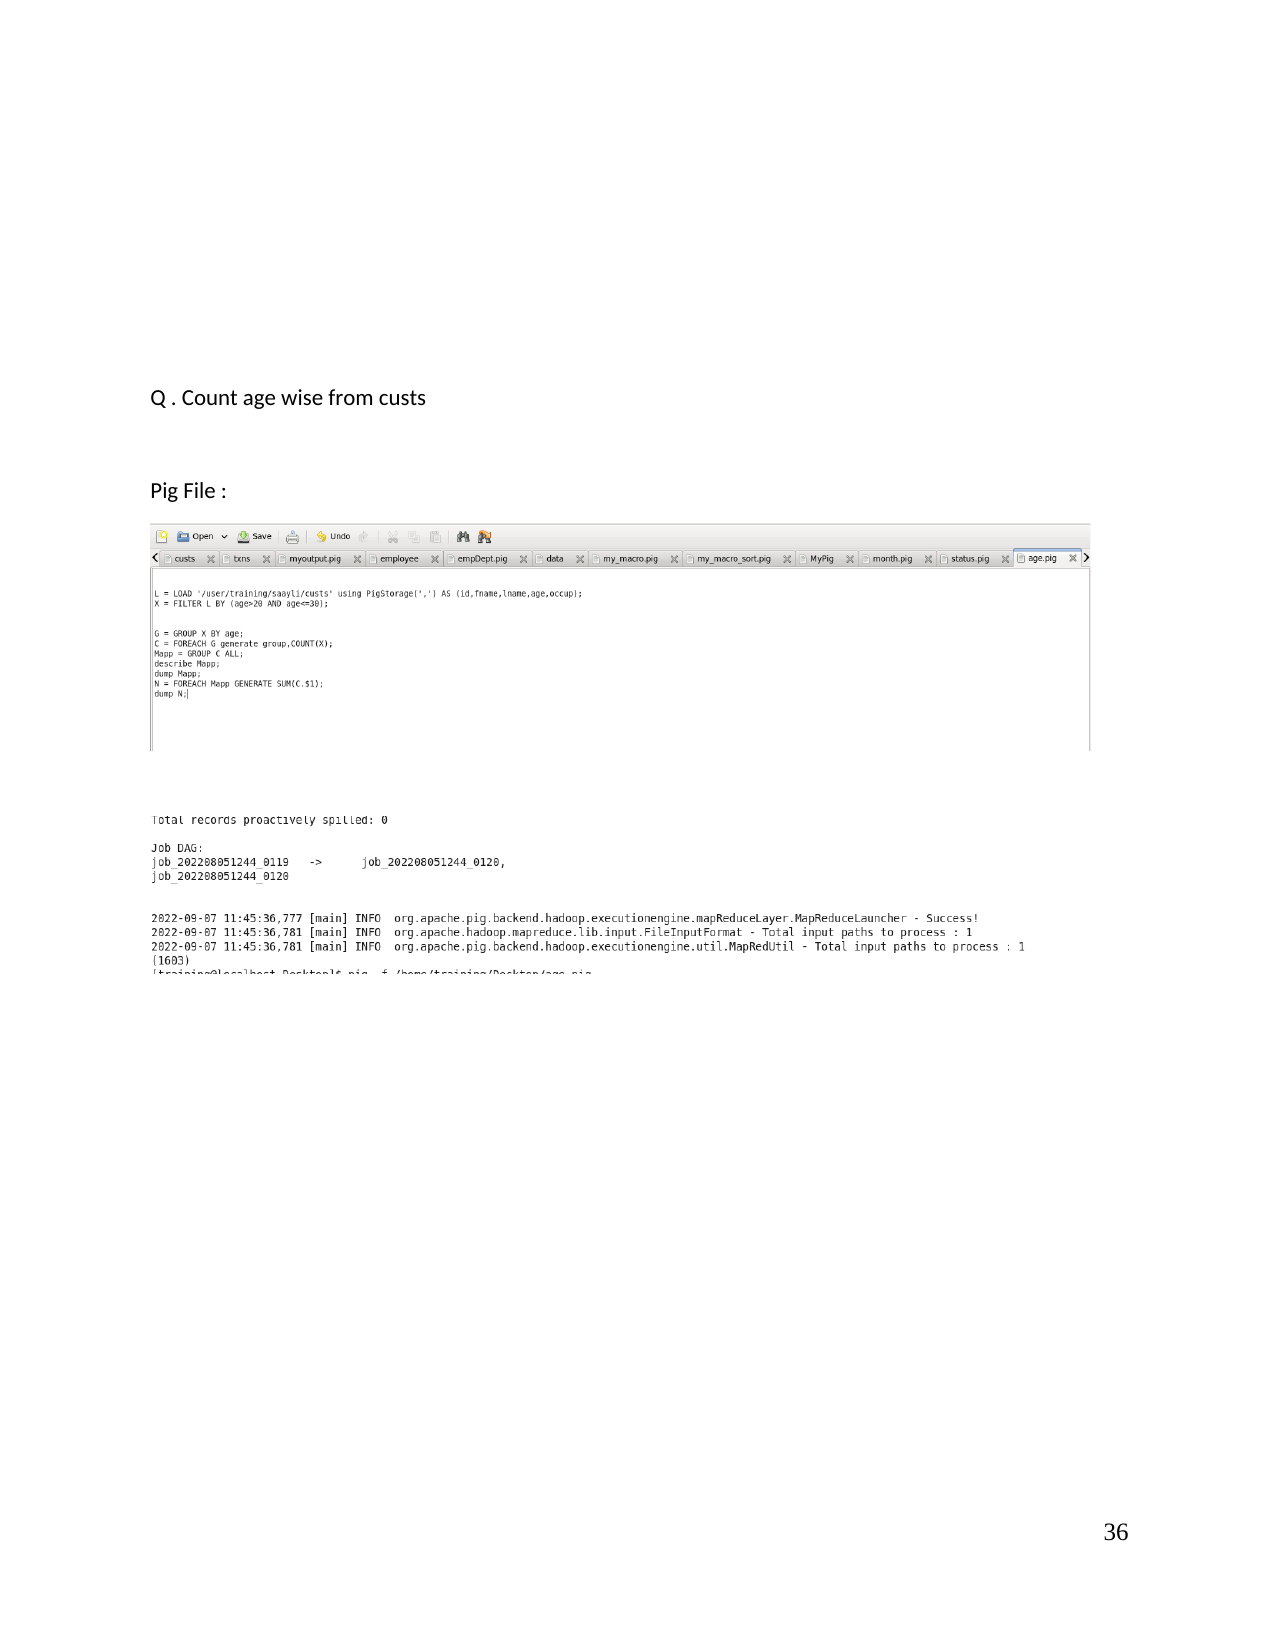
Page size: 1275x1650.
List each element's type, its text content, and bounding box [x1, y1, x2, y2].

text Pig File : [150, 477, 1128, 505]
text Q . Count age wise from custs [150, 383, 1128, 411]
picture [150, 816, 1091, 974]
picture [150, 523, 1091, 751]
